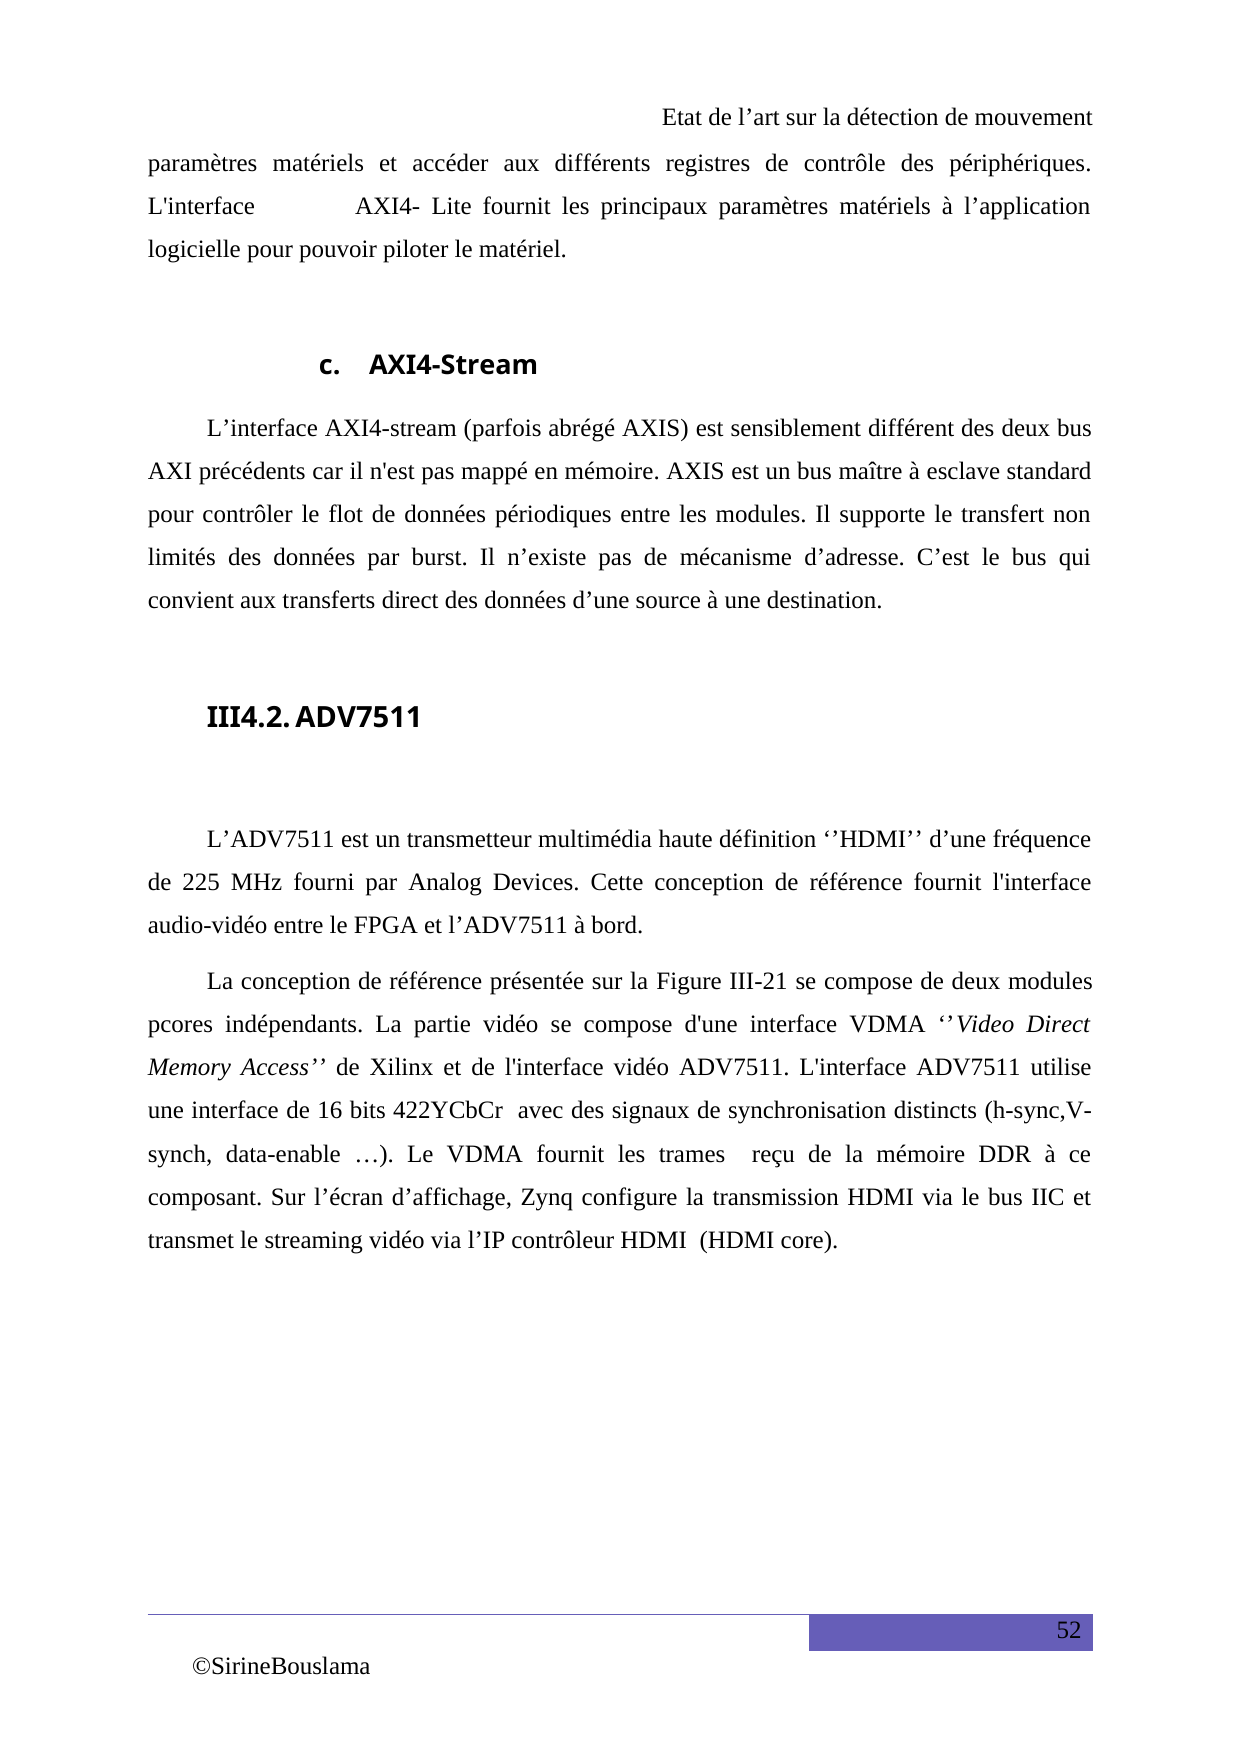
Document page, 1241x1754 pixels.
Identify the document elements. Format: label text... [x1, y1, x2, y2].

text L’ADV7511 est un transmetteur multimédia haute définition ‘’HDMI’’ d’une fréquence de 225 MHz fourni par Analog Devices. Cette conception de référence fournit l'interface audio-vidéo entre le FPGA et l’ADV7511 à bord. [148, 824, 1093, 939]
subtitle ADV7511 [207, 697, 1093, 736]
subtitle AXI4-Stream [295, 345, 1093, 382]
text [148, 148, 1093, 263]
text L’interface AXI4-stream (parfois abrégé AXIS) est sensiblement différent des deux bus AXI précédents car il n'est pas mappé en mémoire. AXIS est un bus maître à esclave standard pour contrôler le flot de données périodiques entre les modules. Il supporte le transfert non limités des données par burst. Il n’existe pas de mécanisme d’adresse. C’est le bus qui convient aux transferts direct des données d’une source à une destination. [148, 413, 1093, 614]
